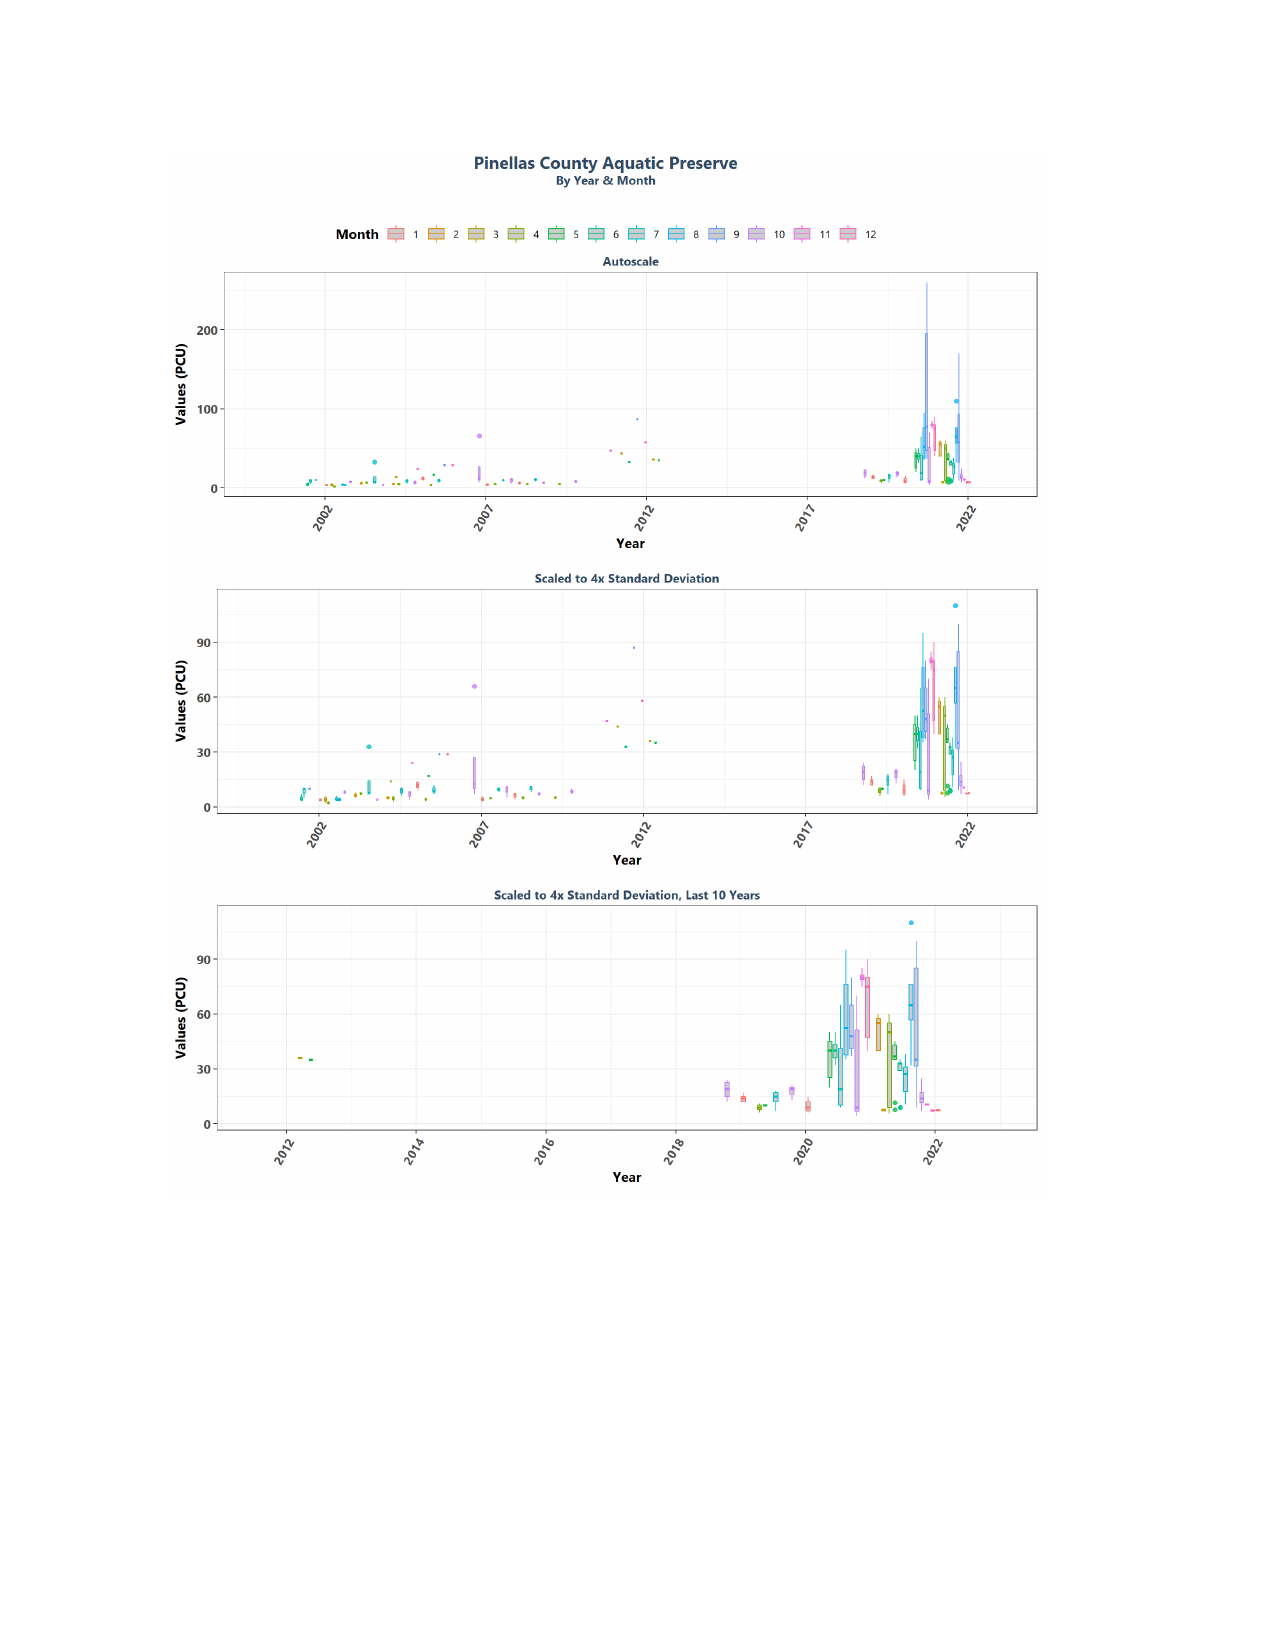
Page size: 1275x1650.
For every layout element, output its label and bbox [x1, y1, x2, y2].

picture [168, 150, 1044, 1200]
